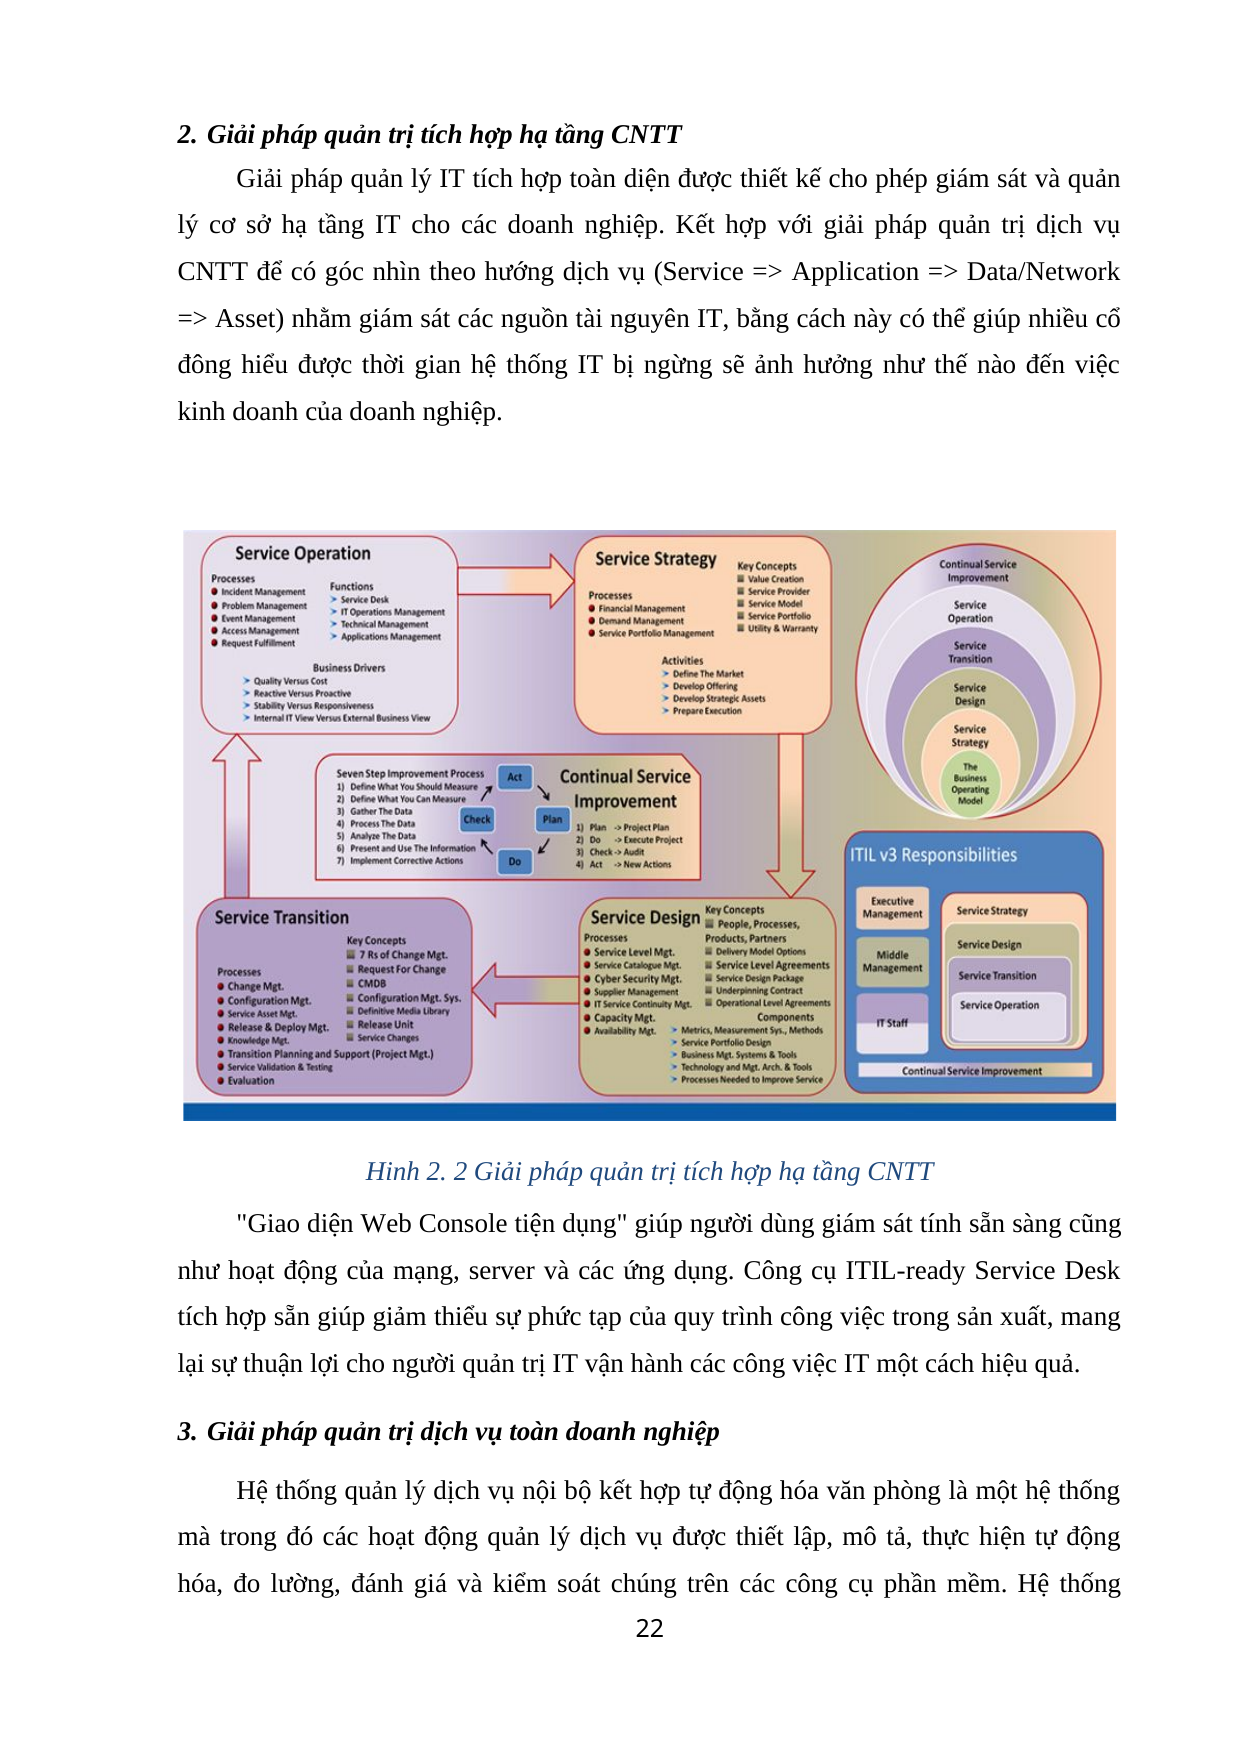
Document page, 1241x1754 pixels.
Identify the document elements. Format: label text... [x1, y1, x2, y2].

subtitle Giải pháp quản trị dịch vụ toàn doanh nghiệp [177, 1414, 1188, 1446]
subtitle Giải pháp quản trị tích hợp hạ tầng CNTT [177, 118, 1188, 149]
text Hinh 2. 2 Giải pháp quản trị tích hợp hạ tầng CNTT [177, 1155, 1122, 1186]
picture [183, 530, 1117, 1121]
list "Giao diện Web Console tiện dụng" giúp người dùng giám sát tính sẵn sàng cũng như hoạt động của mạng, server và các ứng dụng. Công cụ ITIL-ready Service Desk tích hợp sẵn giúp giảm thiểu sự phức tạp của quy trình công việc trong sản xuất, mang lại sự thuận lợi cho người quản trị IT vận hành các công việc IT một cách hiệu quả. [177, 1207, 1122, 1378]
list Giải pháp quản lý IT tích hợp toàn diện được thiết kế cho phép giám sát và quản lý cơ sở hạ tầng IT cho các doanh nghiệp. Kết hợp với giải pháp quản trị dịch vụ CNTT để có góc nhìn theo hướng dịch vụ (Service => Application => Data/Network => Asset) nhằm giám sát các nguồn tài nguyên IT, bằng cách này có thể giúp nhiều cổ đông hiểu được thời gian hệ thống IT bị ngừng sẽ ảnh hưởng như thế nào đến việc kinh doanh của doanh nghiệp. [177, 162, 1122, 426]
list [177, 1474, 1122, 1598]
